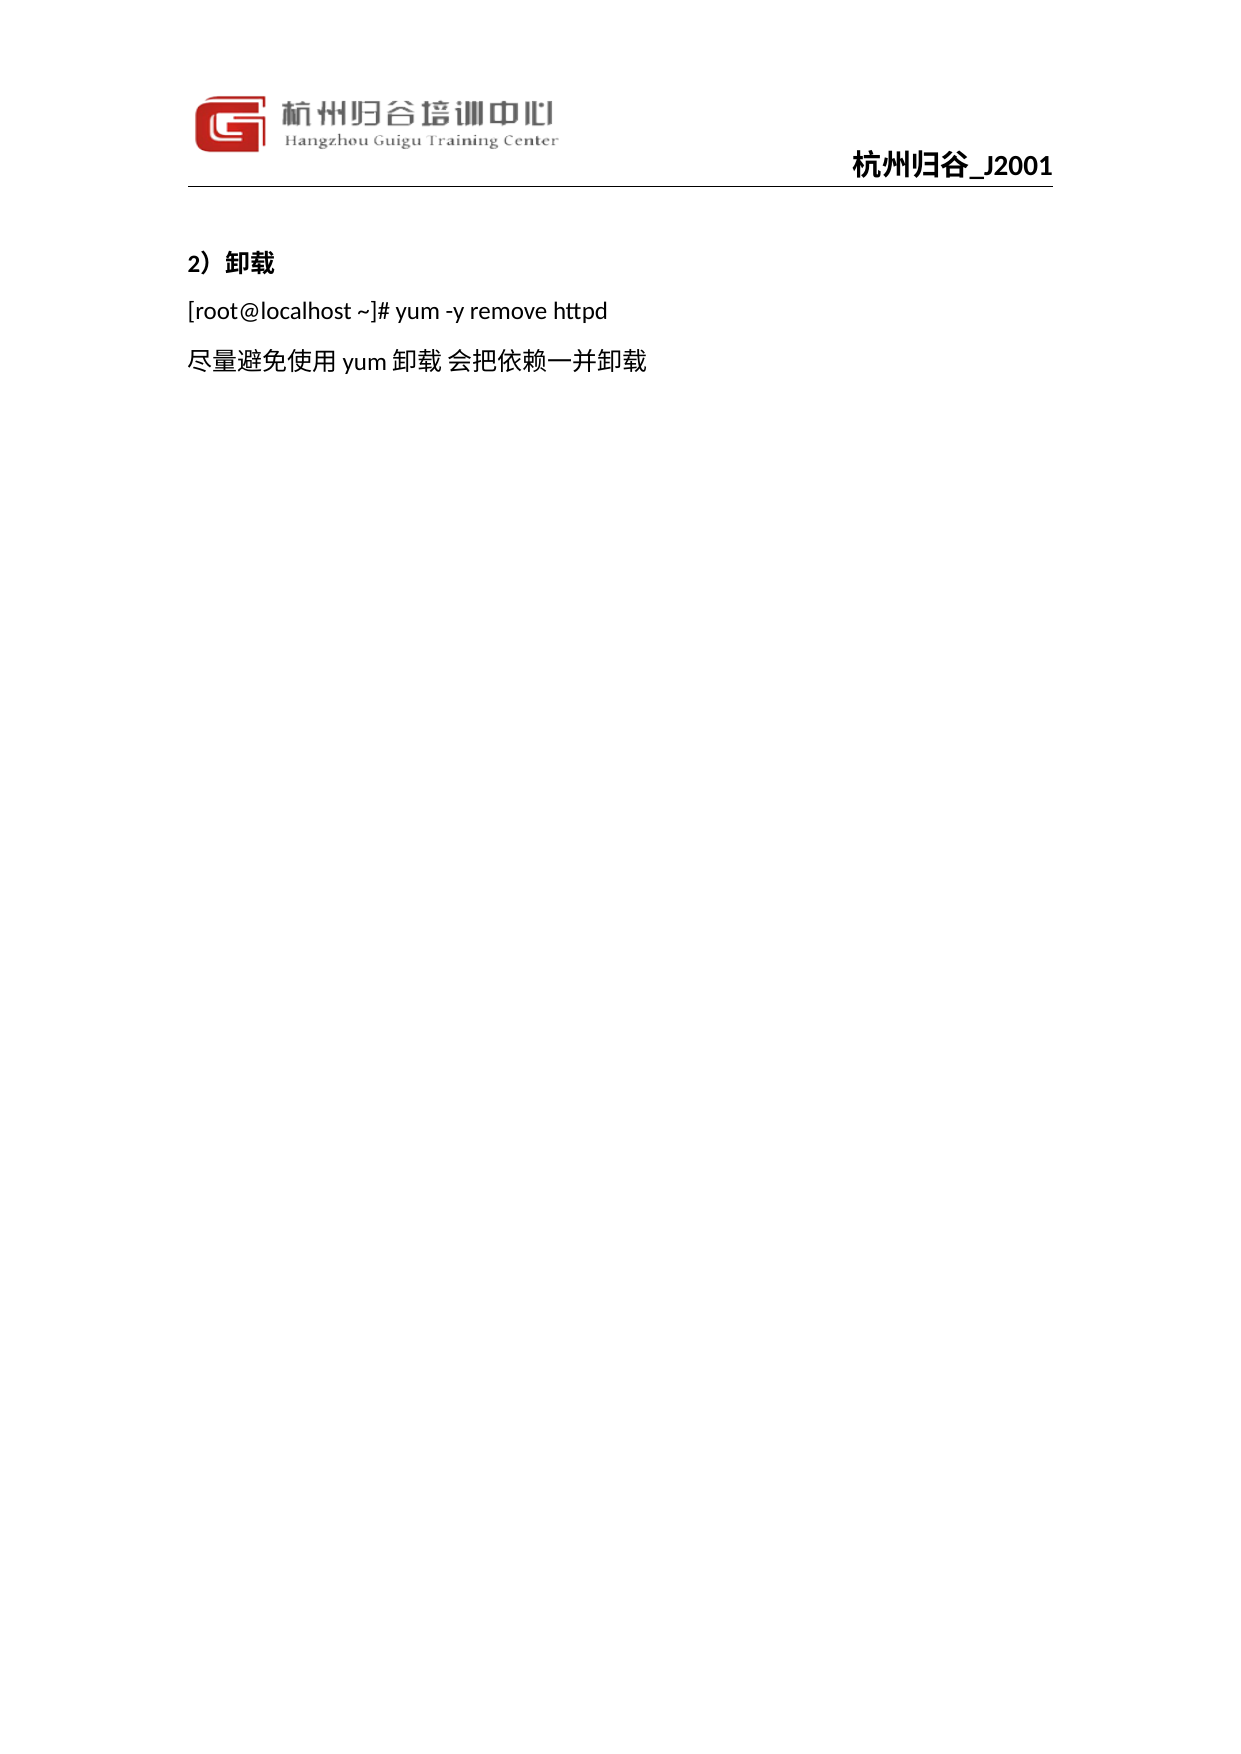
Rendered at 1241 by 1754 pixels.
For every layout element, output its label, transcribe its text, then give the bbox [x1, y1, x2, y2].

text 2）卸载 [187, 229, 1053, 294]
picture [187, 88, 604, 176]
text [root@localhost ~]# yum -y remove httpd [187, 294, 1053, 327]
text 尽量避免使用yum卸载 会把依赖一并卸载 [187, 327, 1053, 392]
